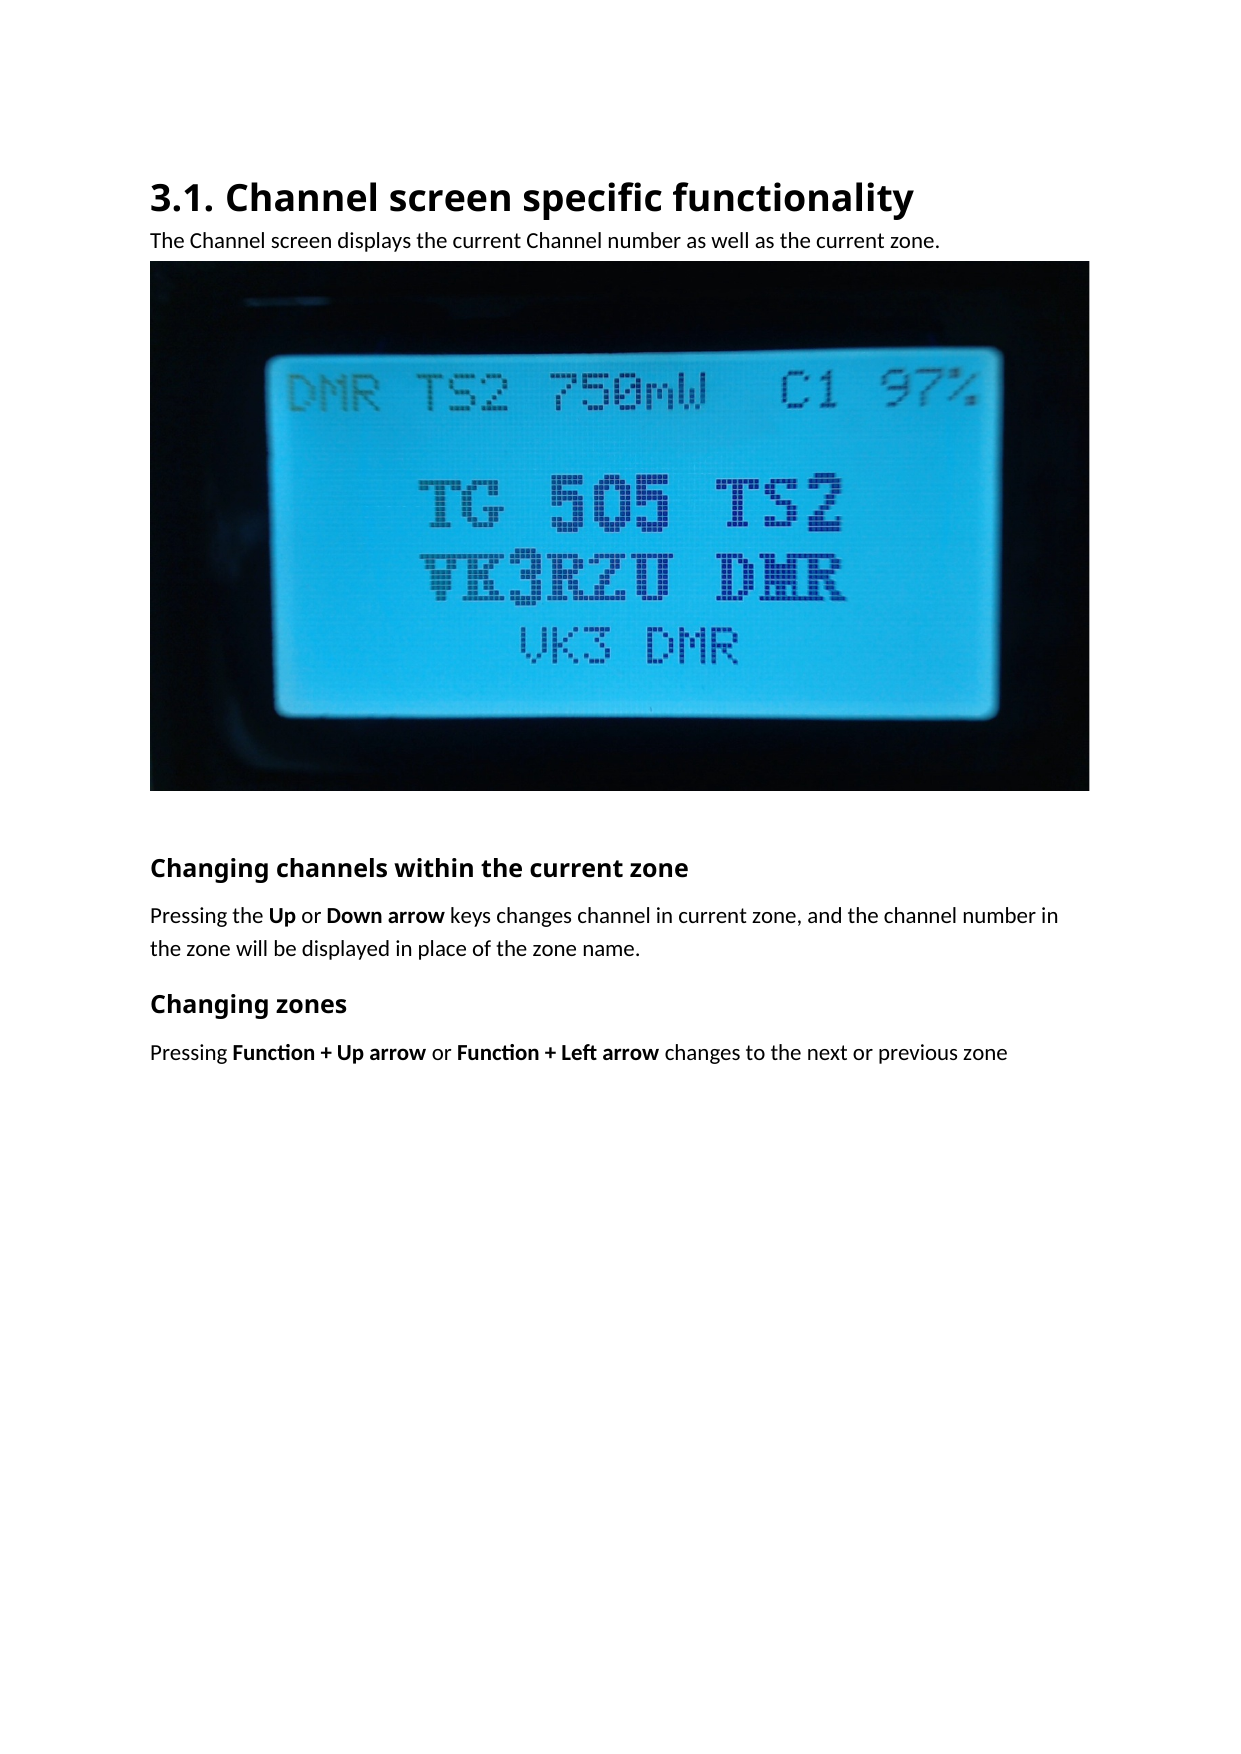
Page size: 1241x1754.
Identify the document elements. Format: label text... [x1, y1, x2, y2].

picture [150, 261, 1090, 791]
subtitle Changing zones [150, 987, 1090, 1021]
subtitle Changing channels within the current zone [150, 851, 1090, 885]
subtitle Channel screen specific functionality The Channel screen displays the current Channel number as well as the current zone. [150, 171, 1090, 261]
text Pressing Function + Up arrow or Function + Left arrow changes to the next or previous zone [150, 1038, 1090, 1066]
text Pressing the Up or Down arrow keys changes channel in current zone, and the channel number in the zone will be displayed in place of the zone name. [150, 902, 1090, 962]
